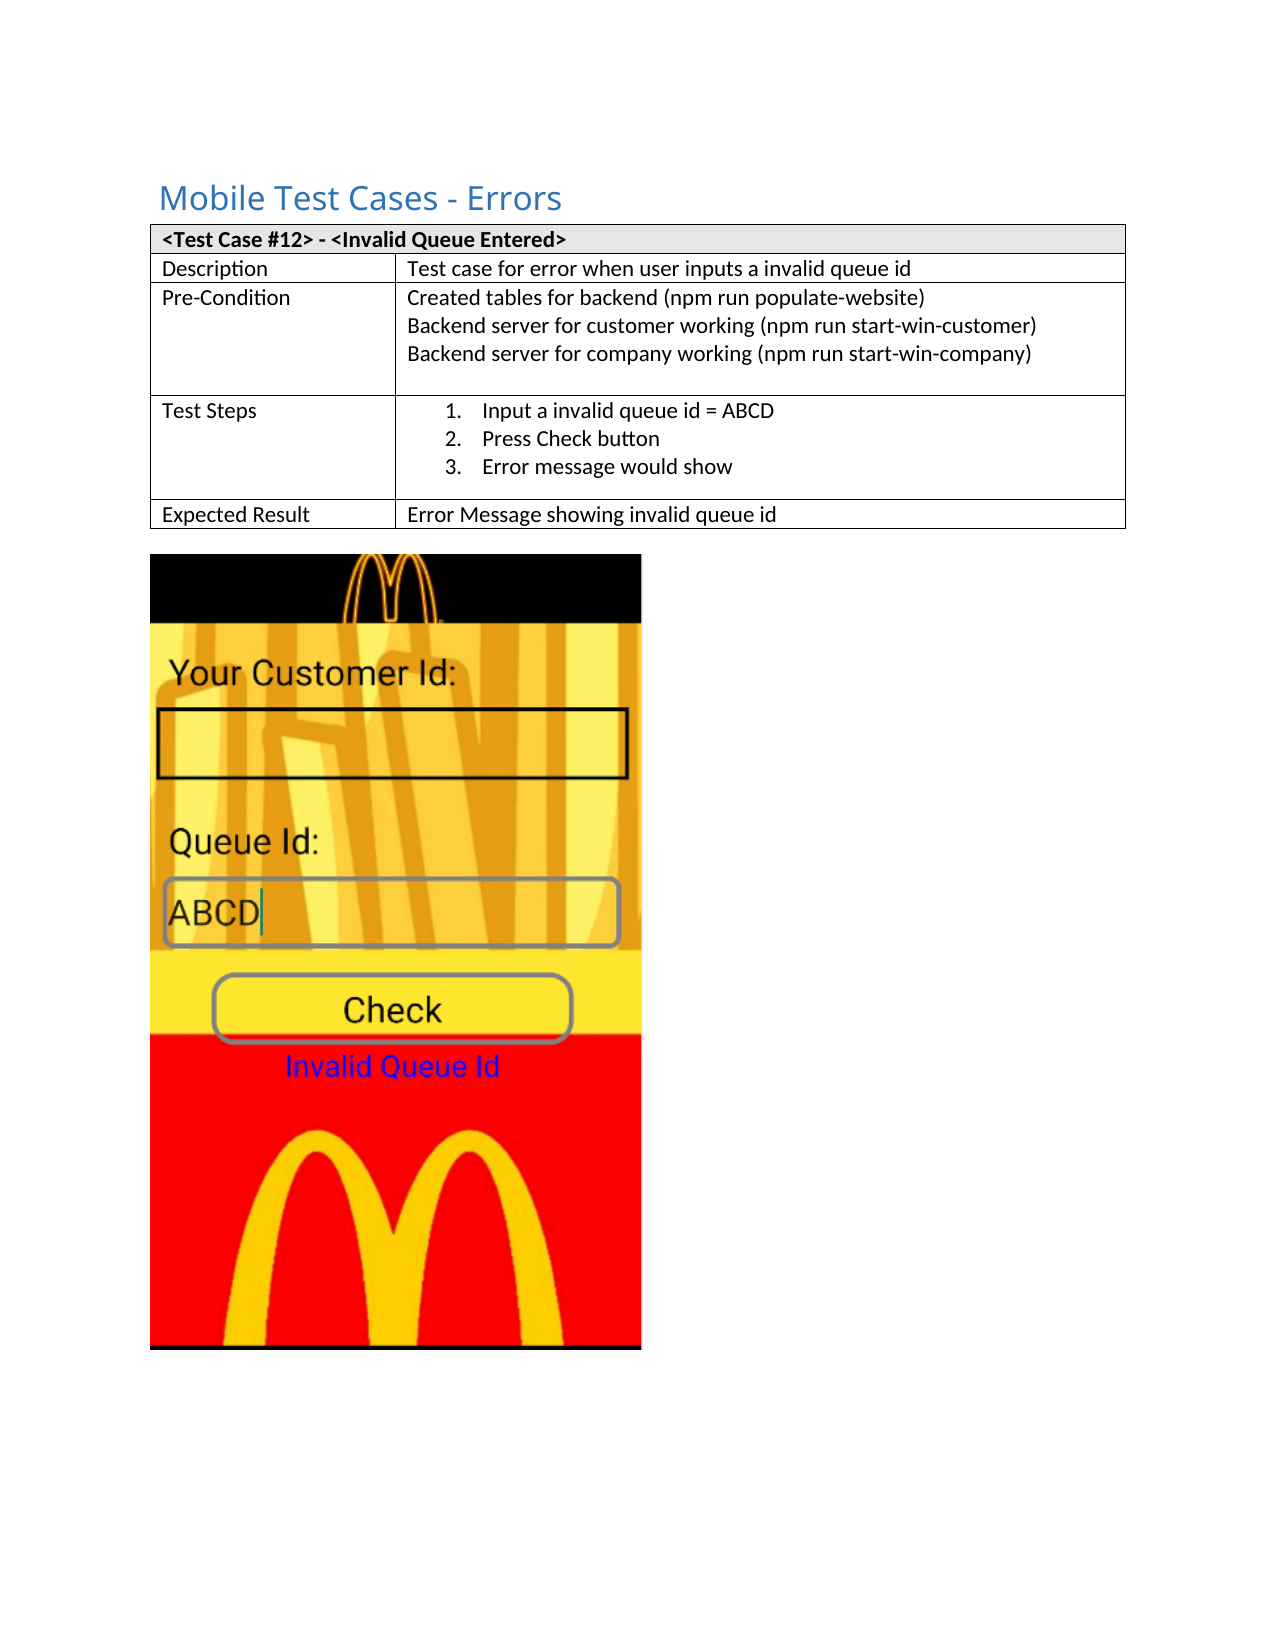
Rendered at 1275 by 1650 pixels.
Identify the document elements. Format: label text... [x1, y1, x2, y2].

picture [150, 554, 643, 1350]
table_cell Input a invalid queue id = ABCD Press Check button Error message would show [396, 396, 1125, 499]
table_cell Error Message showing invalid queue id [396, 500, 1125, 528]
table_cell Test Steps [151, 396, 395, 499]
table_header <Test Case #12> - <Invalid Queue Entered> [151, 225, 1125, 253]
table_cell Test case for error when user inputs a invalid queue id [396, 254, 1125, 282]
subtitle Mobile Test Cases - Errors [150, 175, 1125, 220]
table_cell Expected Result [151, 500, 395, 528]
table_cell Created tables for backend (npm run populate-website) Backend server for customer working (npm run start-win-customer) Backend server for company working (npm run start-win-company) [396, 283, 1125, 395]
table_cell Description [151, 254, 395, 282]
table_cell Pre-Condition [151, 283, 395, 395]
